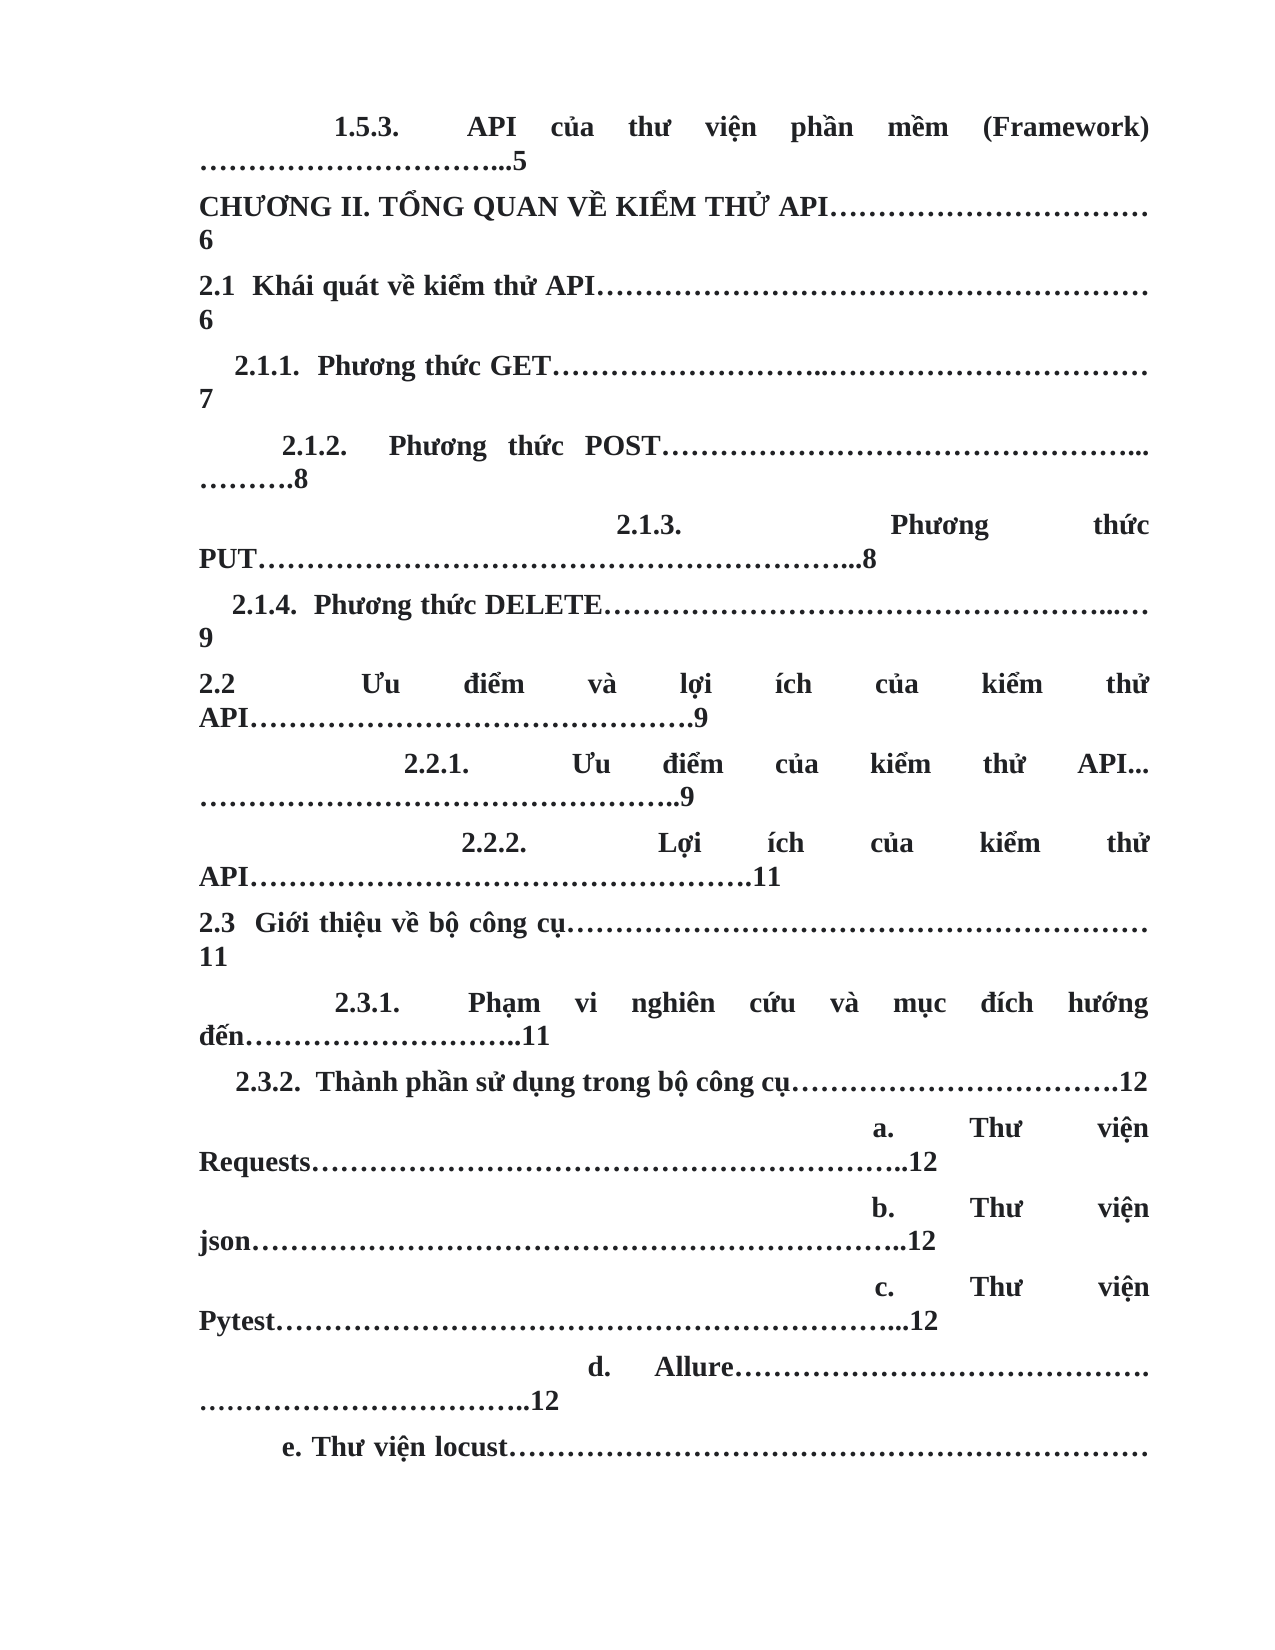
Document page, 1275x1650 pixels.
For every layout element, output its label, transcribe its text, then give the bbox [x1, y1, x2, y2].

table_cell b. Thư viện json…………………………………………………………..12 [188, 1184, 1161, 1263]
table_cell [188, 1423, 1161, 1462]
table_cell c. Thư viện Pytest………………………………………………………...12 [188, 1263, 1161, 1343]
table_cell 2.2.2. Lợi ích của kiểm thử API…………………………………………….11 [188, 819, 1161, 899]
table_cell CHƯƠNG II. TỔNG QUAN VỀ KIỂM THỬ API……………………………6 [188, 183, 1161, 262]
table_cell 2.1.1. Phương thức GET………………………..……………………………7 [188, 342, 1161, 421]
table_cell 2.3.1. Phạm vi nghiên cứu và mục đích hướng đến………………………..11 [188, 979, 1161, 1058]
table_cell 2.3 Giới thiệu về bộ công cụ……………………………………………………11 [188, 899, 1161, 978]
table_cell 2.1.2. Phương thức POST…………………………………………...……….8 [188, 421, 1161, 501]
table_cell 2.2 Ưu điểm và lợi ích của kiểm thử API……………………………………….9 [188, 660, 1161, 740]
table_cell 2.1 Khái quát về kiểm thử API…………………………………………………6 [188, 262, 1161, 342]
table_cell a. Thư viện Requests……………………………………………………..12 [188, 1104, 1161, 1184]
table_cell 2.2.1. Ưu điểm của kiểm thử API...…………………………………………..9 [188, 740, 1161, 819]
table_cell 2.3.2. Thành phần sử dụng trong bộ công cụ…………………………….12 [188, 1058, 1161, 1104]
table_cell 1.5.3. API của thư viện phần mềm (Framework)…………………………...5 [188, 103, 1161, 183]
table_cell d. Allure…………………………………….……………………………..12 [188, 1343, 1161, 1422]
table_cell 2.1.4. Phương thức DELETE……………………………………………...…9 [188, 581, 1161, 660]
table_cell 2.1.3. Phương thức PUT……………………………………………………...8 [188, 501, 1161, 581]
